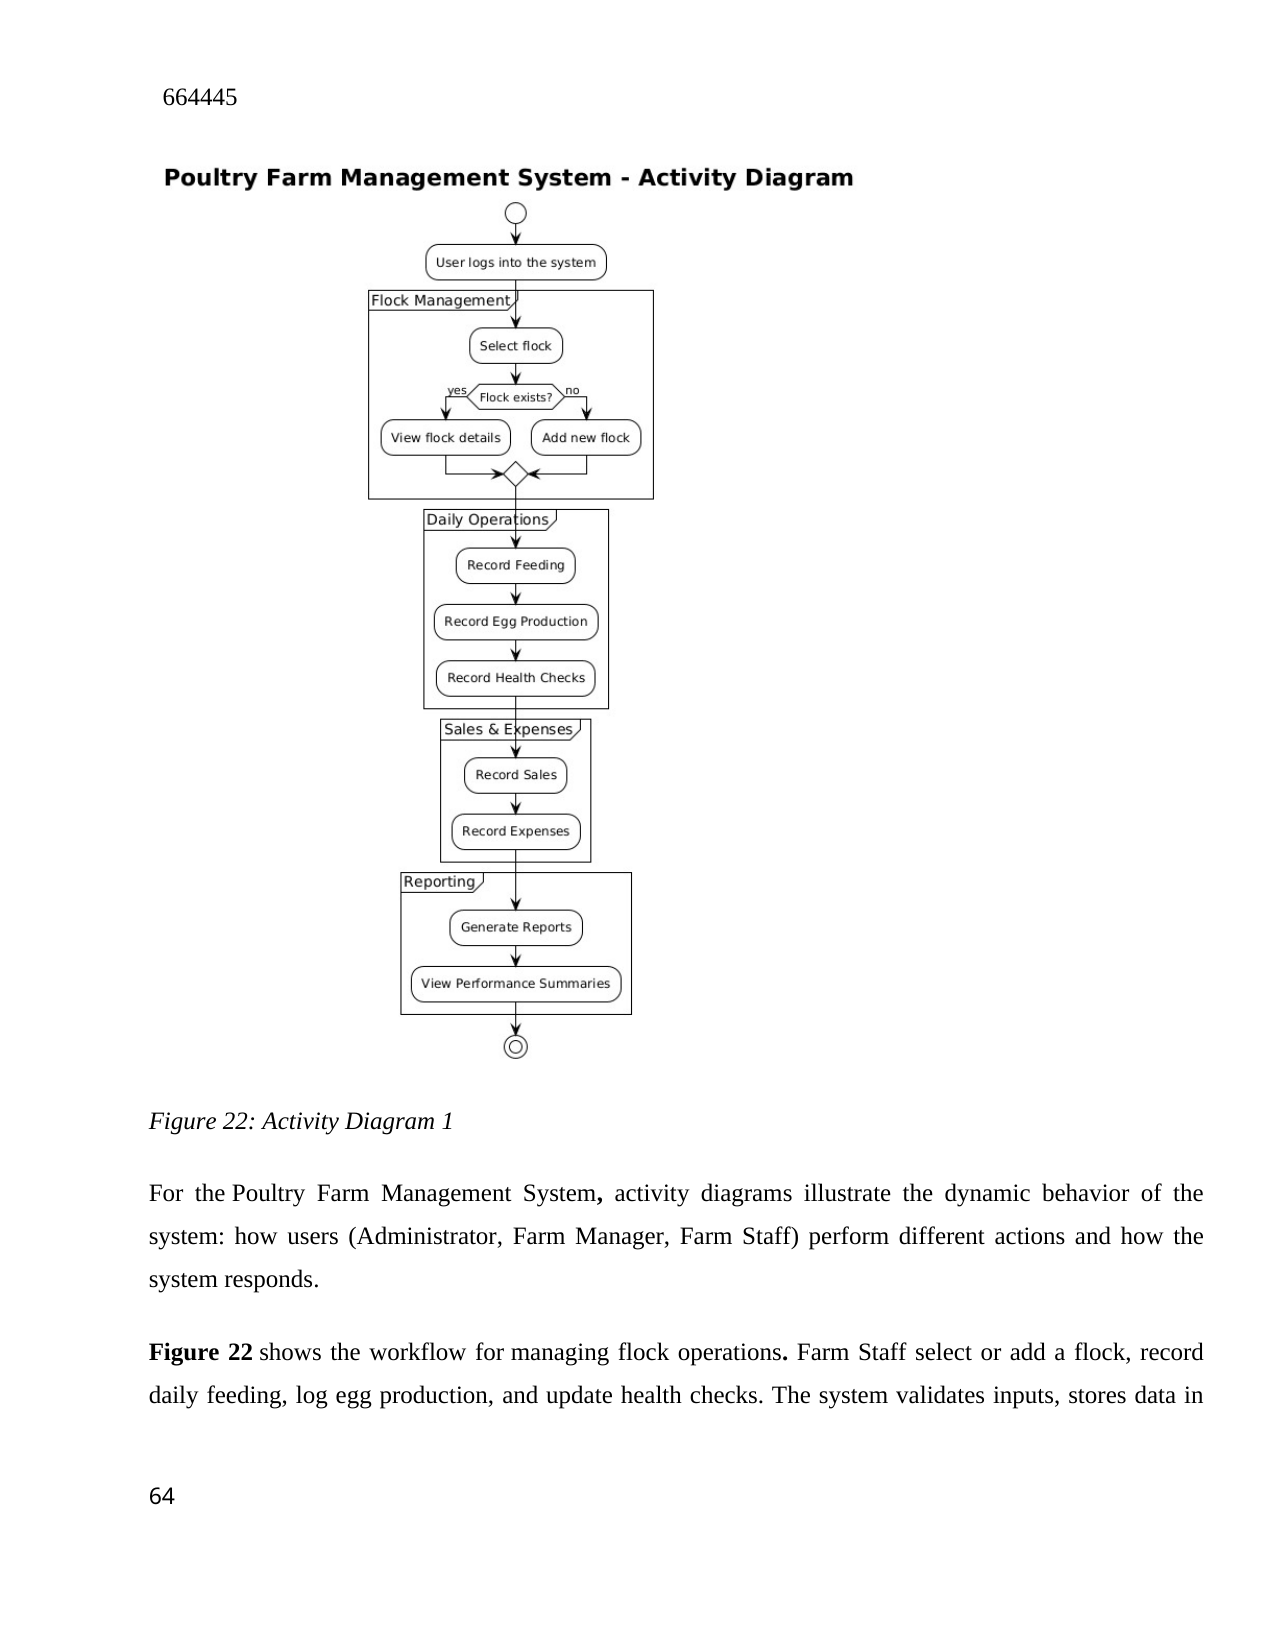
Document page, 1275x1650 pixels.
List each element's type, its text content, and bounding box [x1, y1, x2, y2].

text For the Poultry Farm Management System, activity diagrams illustrate the dynamic behavior of the system: how users (Administrator, Farm Manager, Farm Staff) perform different actions and how the system responds. [148, 1178, 1205, 1293]
picture [148, 150, 872, 1063]
text Figure 22: Activity Diagram 1 [148, 1106, 1205, 1135]
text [148, 1337, 1205, 1409]
